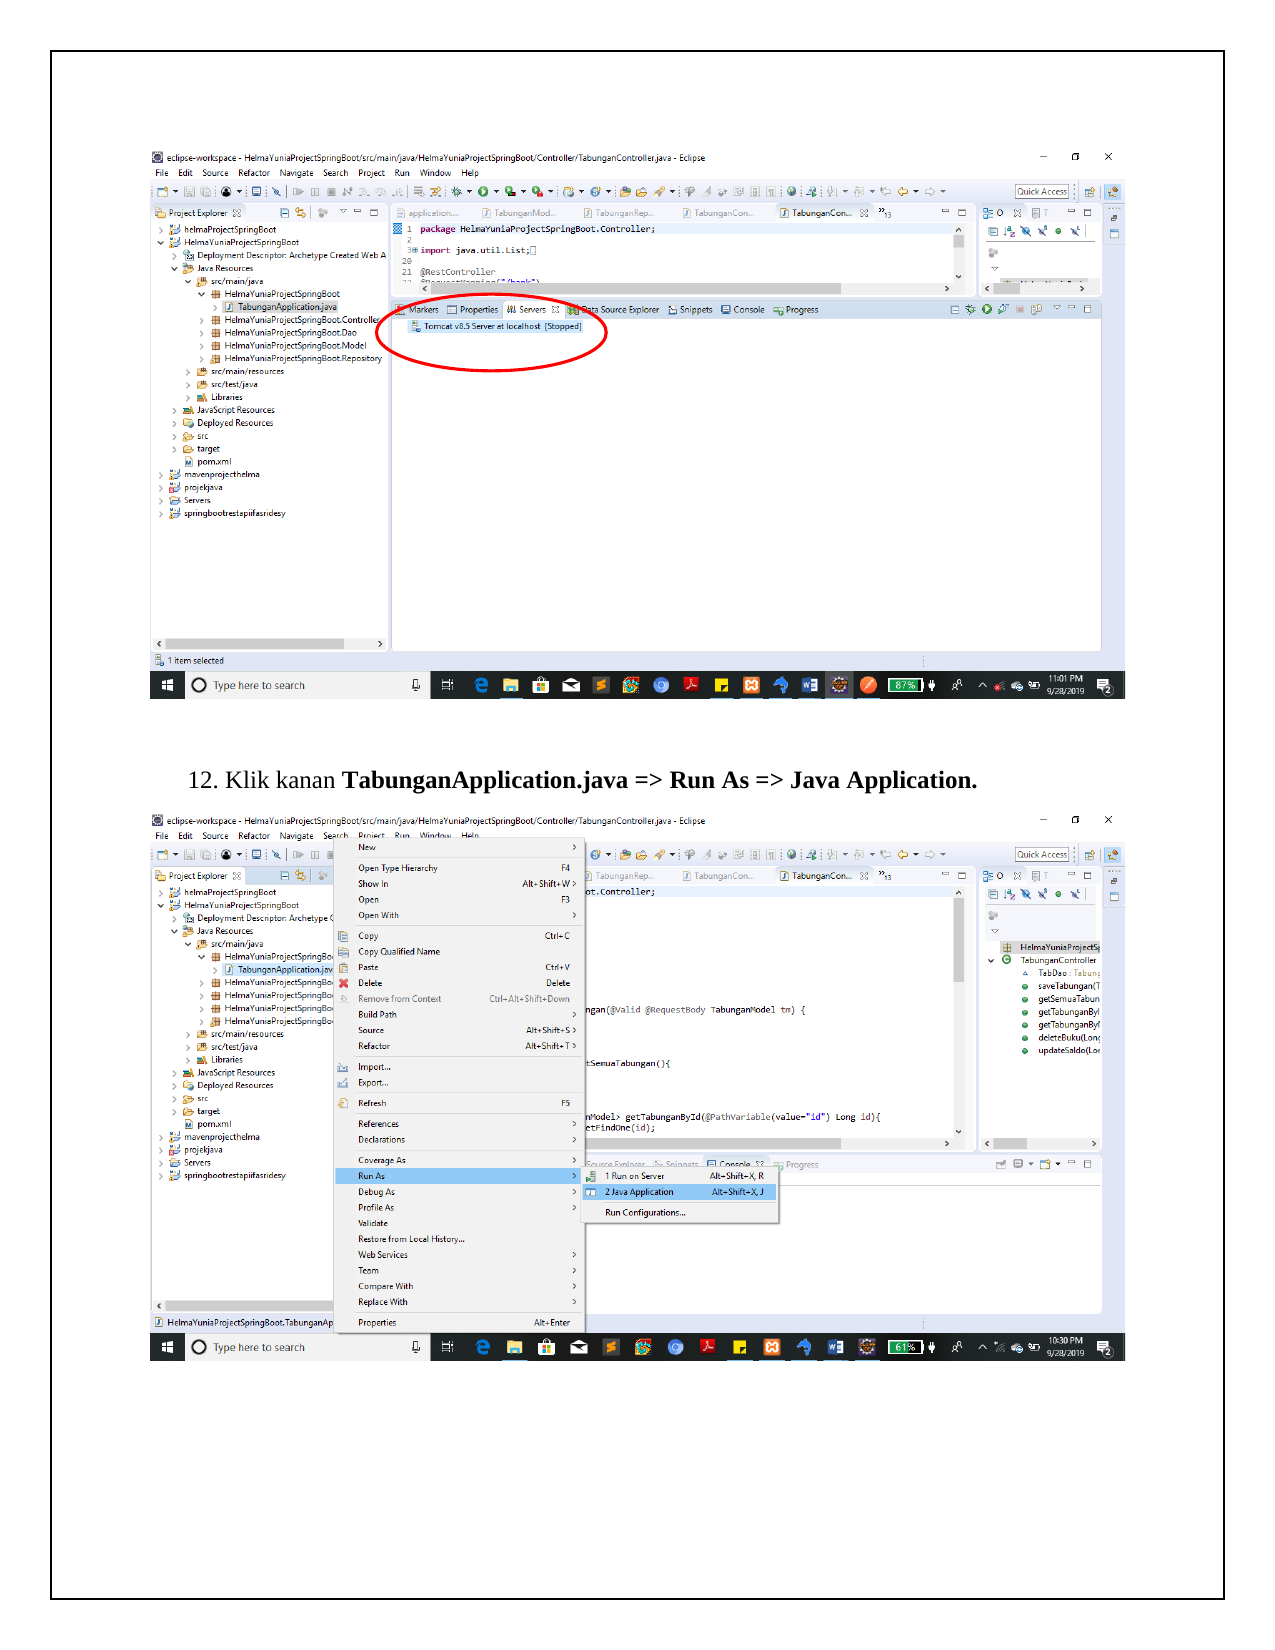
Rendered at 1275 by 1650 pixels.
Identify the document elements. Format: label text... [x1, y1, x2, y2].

picture [150, 150, 1125, 699]
picture [150, 812, 1125, 1361]
list Klik kanan TabunganApplication.java => Run As => Java Application. [187, 765, 1125, 793]
